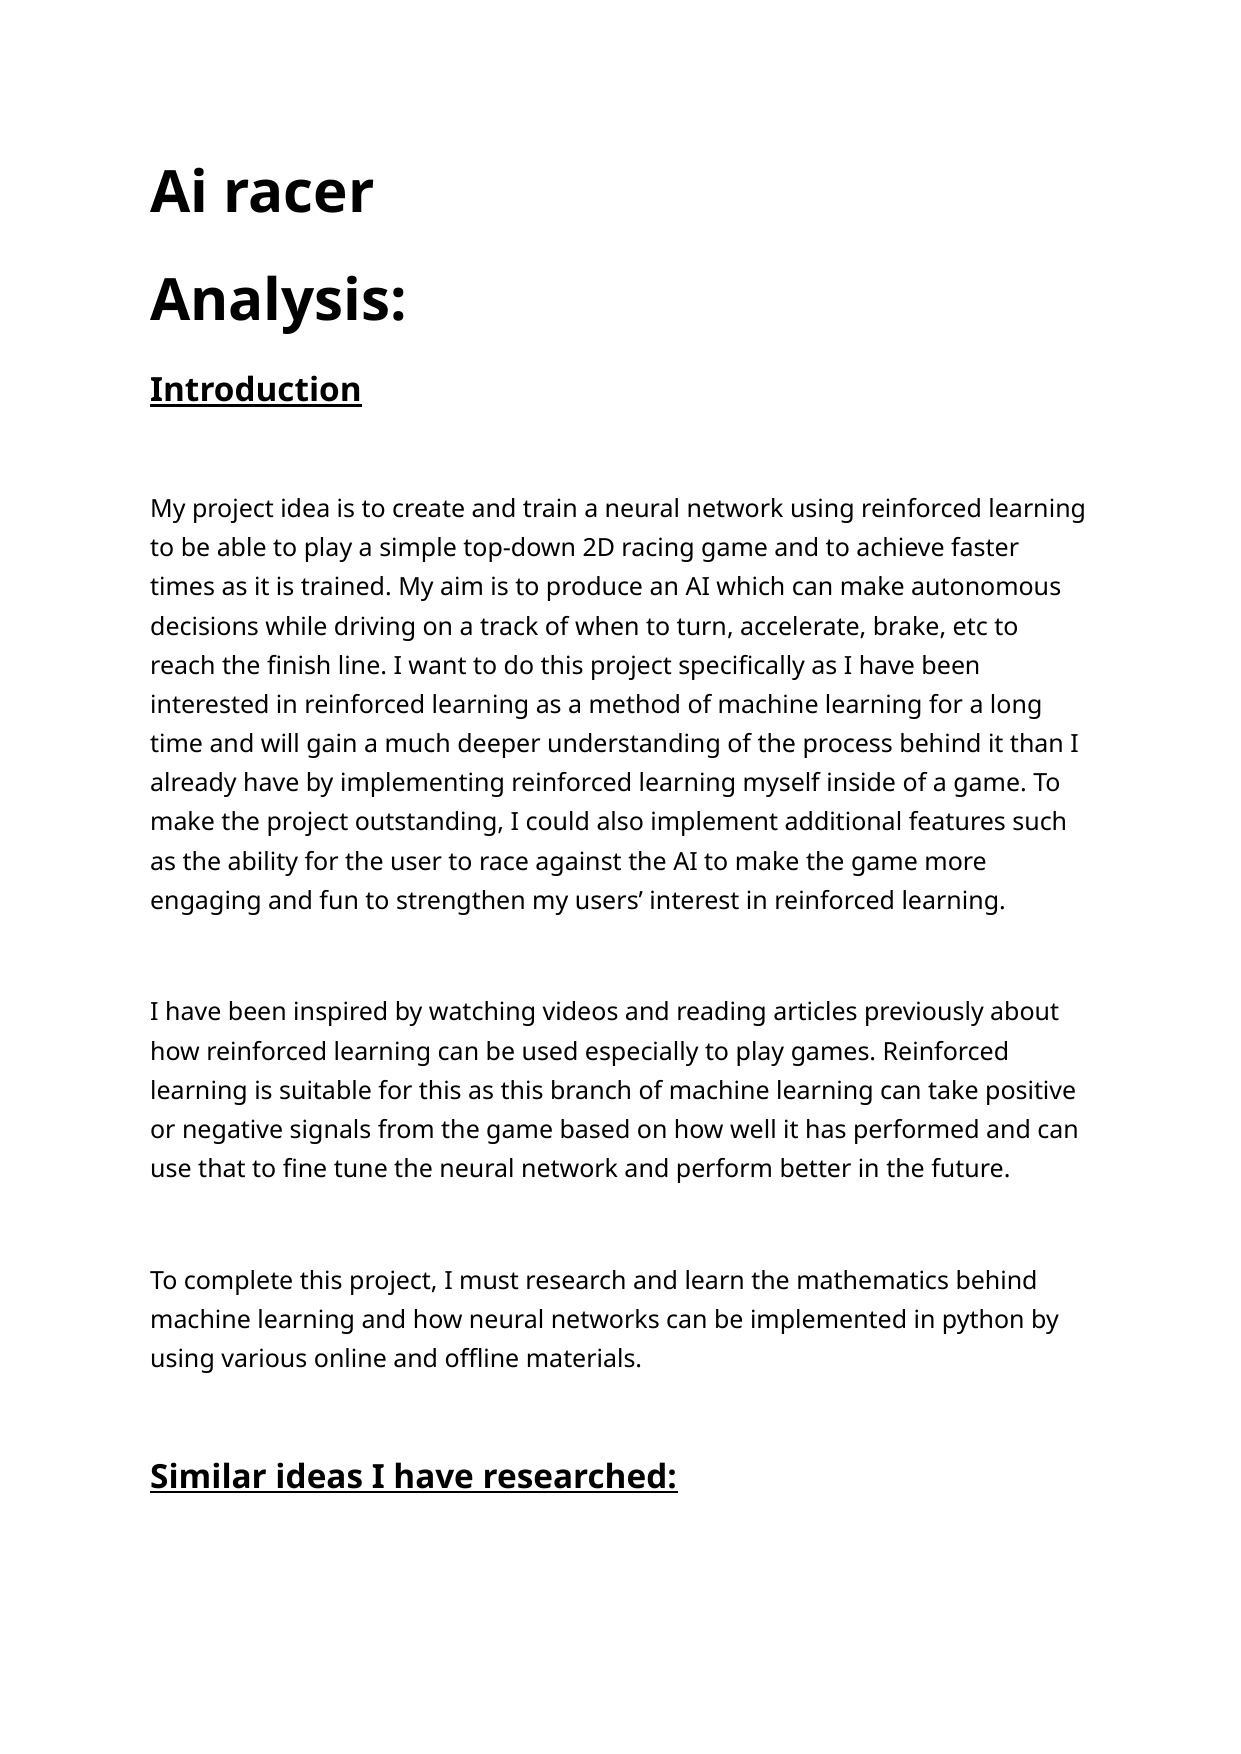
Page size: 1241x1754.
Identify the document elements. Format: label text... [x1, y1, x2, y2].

text Analysis: [150, 258, 1090, 337]
text Similar ideas I have researched: [150, 1452, 1090, 1498]
text To complete this project, I must research and learn the mathematics behind machine learning and how neural networks can be implemented in python by using various online and offline materials. [150, 1262, 1090, 1375]
text I have been inspired by watching videos and reading articles previously about how reinforced learning can be used especially to play games. Reinforced learning is suitable for this as this branch of machine learning can take positive or negative signals from the game based on how well it has performed and can use that to fine tune the neural network and perform better in the future. [150, 994, 1090, 1185]
text Ai racer [150, 150, 1090, 229]
text My project idea is to create and train a neural network using reinforced learning to be able to play a simple top-down 2D racing game and to achieve faster times as it is trained. My aim is to produce an AI which can make autonomous decisions while driving on a track of when to turn, accelerate, brake, etc to reach the finish line. I want to do this project specifically as I have been interested in reinforced learning as a method of machine learning for a long time and will gain a much deeper understanding of the process behind it than I already have by implementing reinforced learning myself inside of a game. To make the project outstanding, I could also implement additional features such as the ability for the user to race against the AI to make the game more engaging and fun to strengthen my users’ interest in reinforced learning. [150, 491, 1090, 916]
text Introduction [150, 366, 1090, 411]
